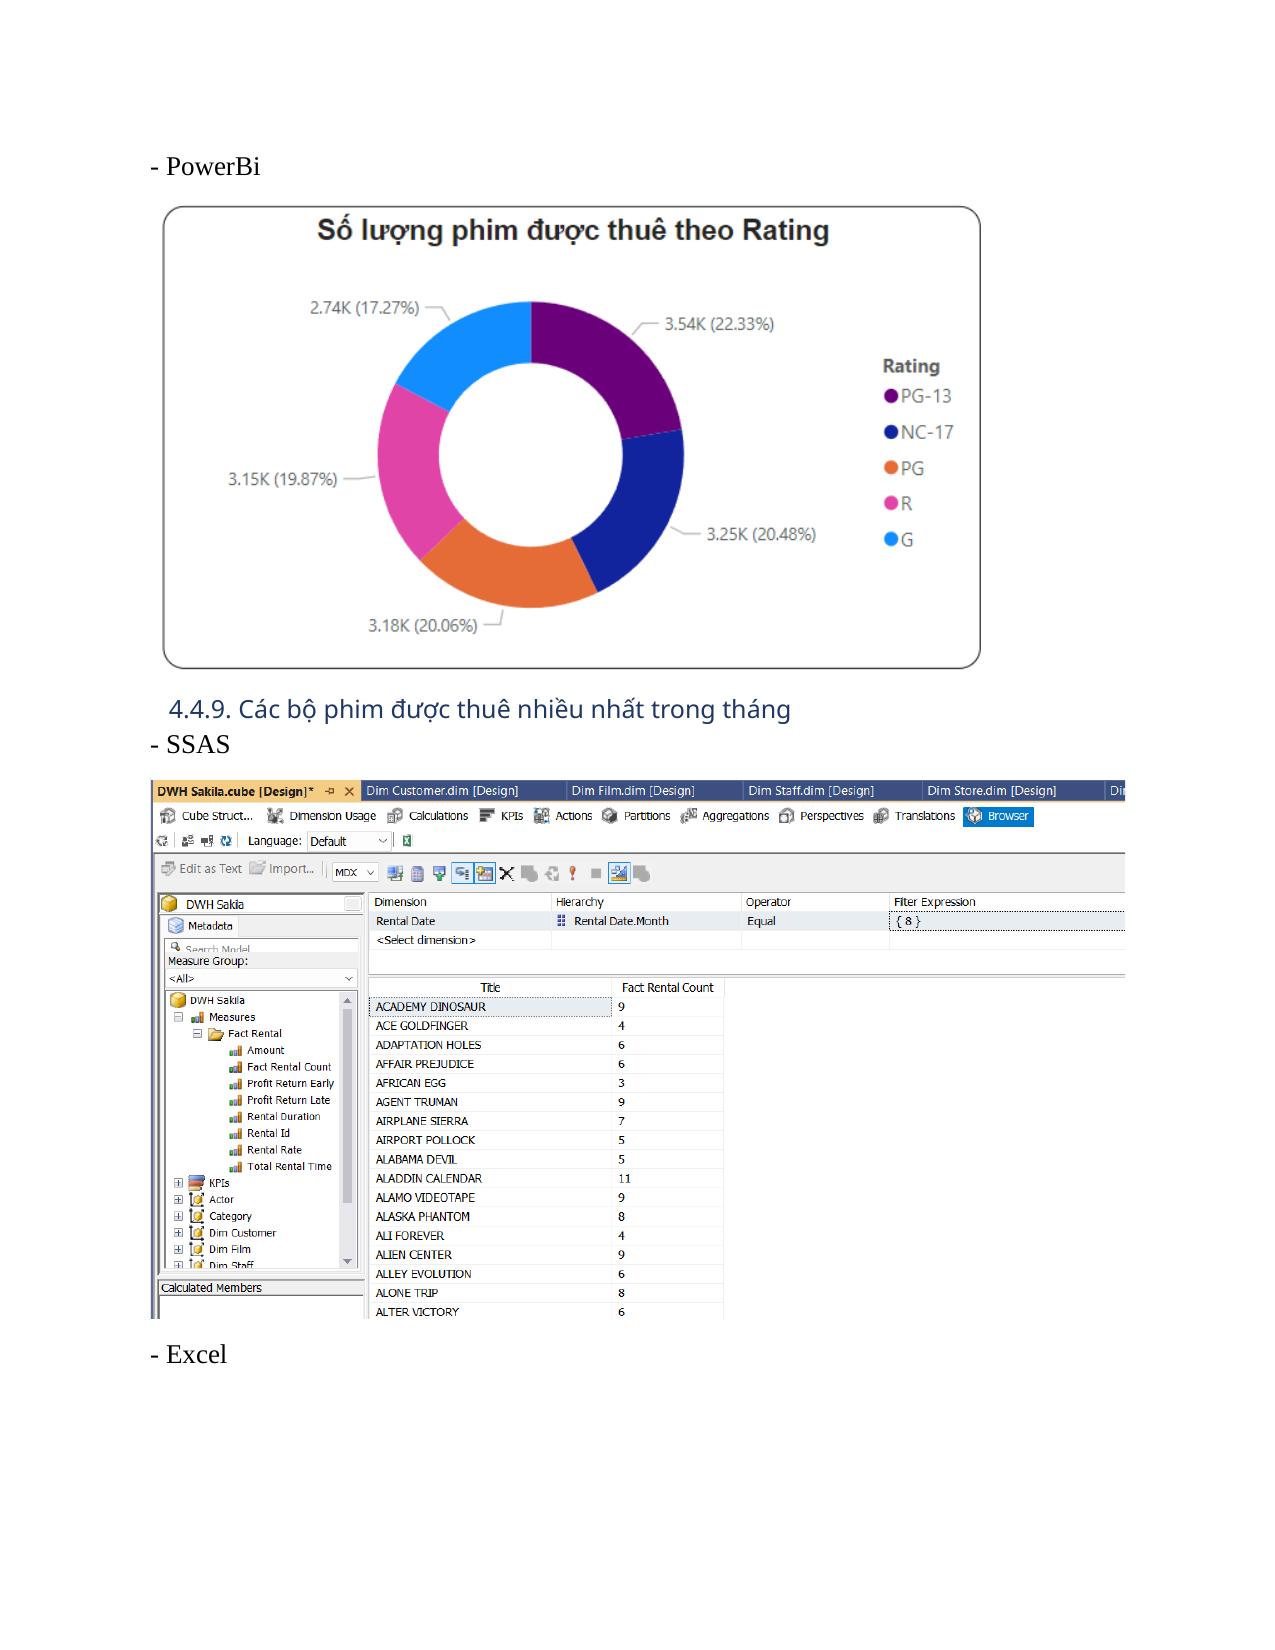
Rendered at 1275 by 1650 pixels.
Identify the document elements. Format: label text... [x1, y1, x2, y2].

text - Excel [150, 1338, 1125, 1369]
picture [150, 778, 1125, 1319]
picture [150, 200, 990, 673]
subtitle 4.4.9. Các bộ phim được thuê nhiều nhất trong tháng [169, 692, 1125, 726]
text - SSAS [150, 729, 1125, 760]
text - PowerBi [150, 150, 1125, 181]
